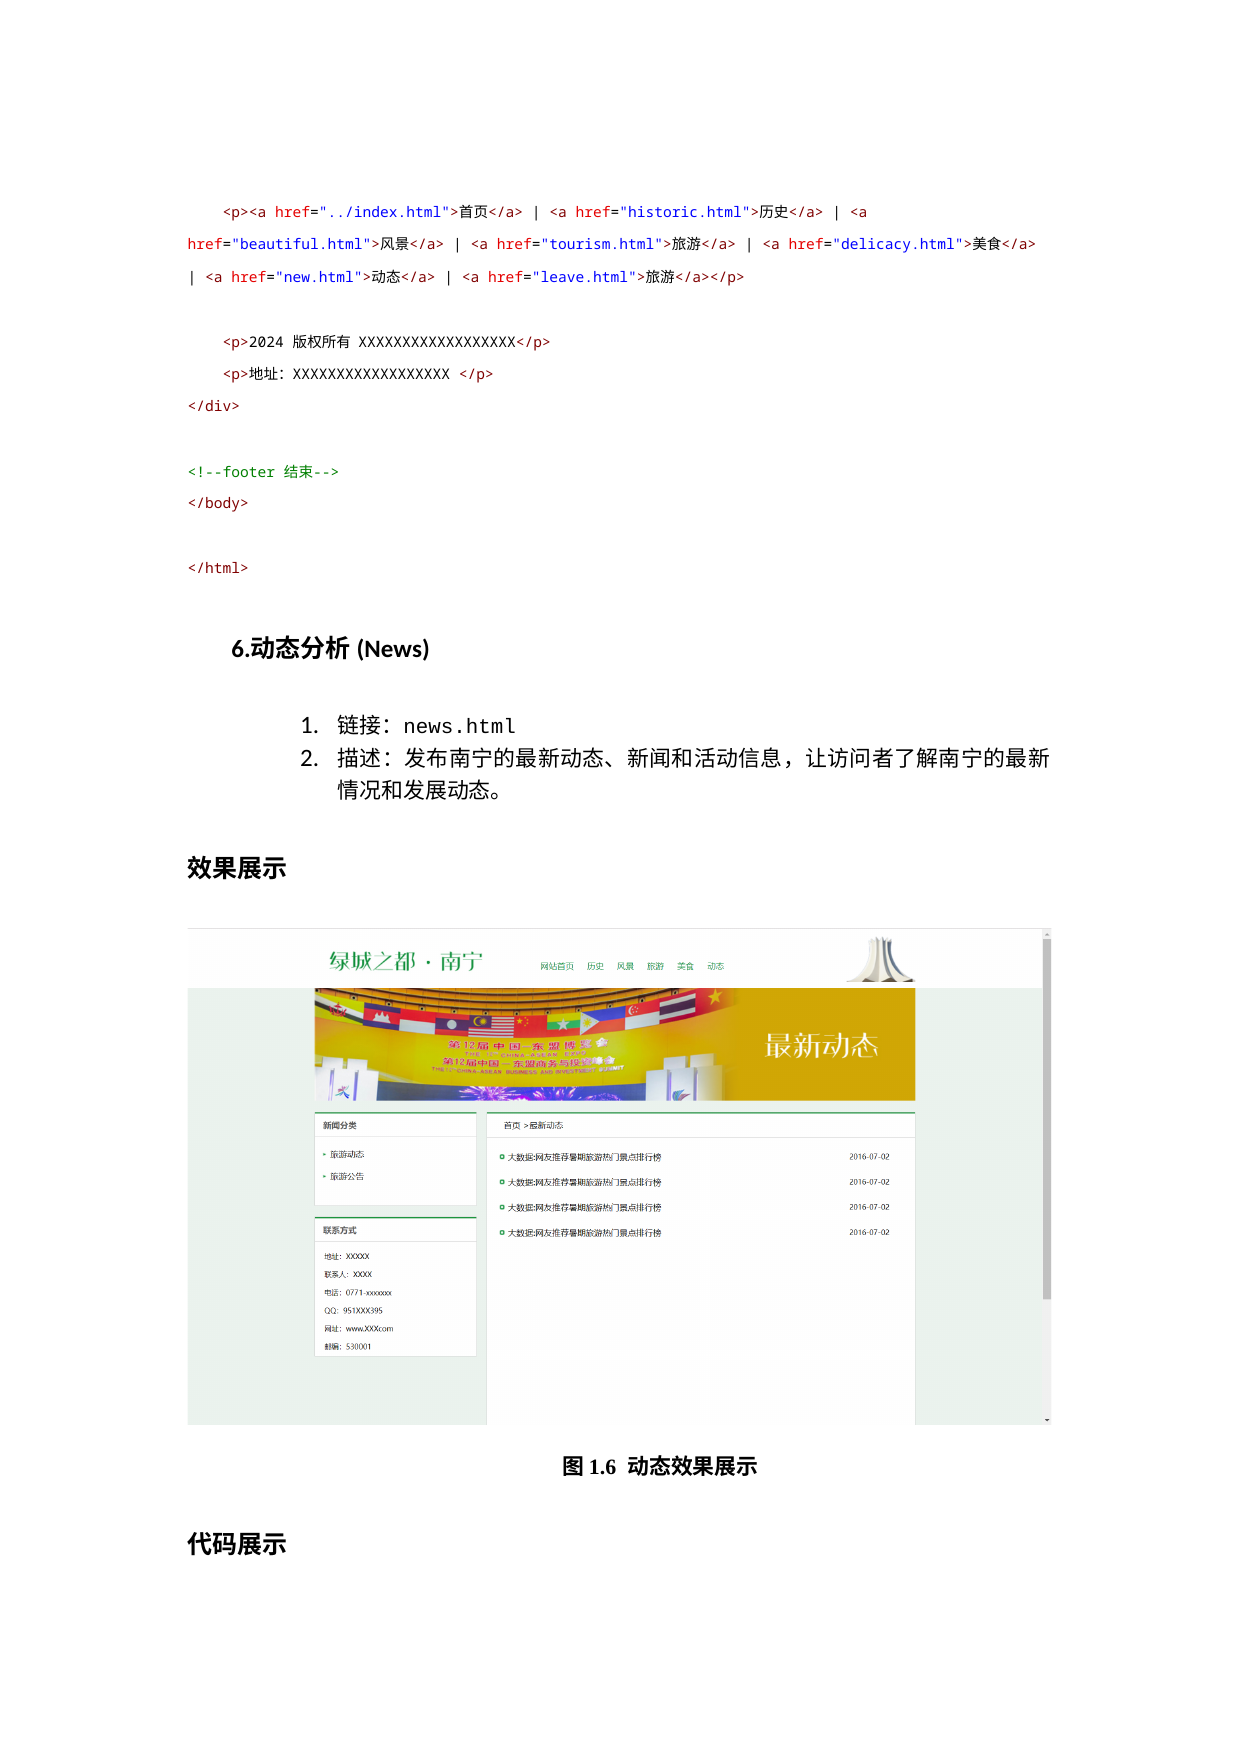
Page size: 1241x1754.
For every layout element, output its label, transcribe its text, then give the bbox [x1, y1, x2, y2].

picture [187, 928, 1052, 1425]
text </body> [187, 487, 1053, 519]
text <p>2024 版权所有 XXXXXXXXXXXXXXXXXX</p> [187, 324, 1053, 357]
subtitle 代码展示 [187, 1510, 1053, 1575]
subtitle 效果展示 [187, 834, 1053, 899]
list 描述：发布南宁的最新动态、新闻和活动信息，让访问者了解南宁的最新情况和发展动态。 [300, 740, 1053, 805]
list 图1.6 动态效果展示 [246, 1449, 1053, 1481]
text 6.动态分析 (News) [187, 614, 1053, 679]
text <!--footer 结束--> [187, 454, 1053, 487]
text </div> [187, 389, 1053, 422]
list 链接：news.html [300, 708, 1053, 740]
text </html> [187, 552, 1053, 584]
text <p><a href="../index.html">首页</a> | <a href="historic.html">历史</a> | <a href="beautiful.html">风景</a> | <a href="tourism.html">旅游</a> | <a href="delicacy.html">美食</a> | <a href="new.html">动态</a> | <a href="leave.html">旅游</a></p> [187, 194, 1053, 292]
text <p>地址：XXXXXXXXXXXXXXXXXX </p> [187, 357, 1053, 389]
